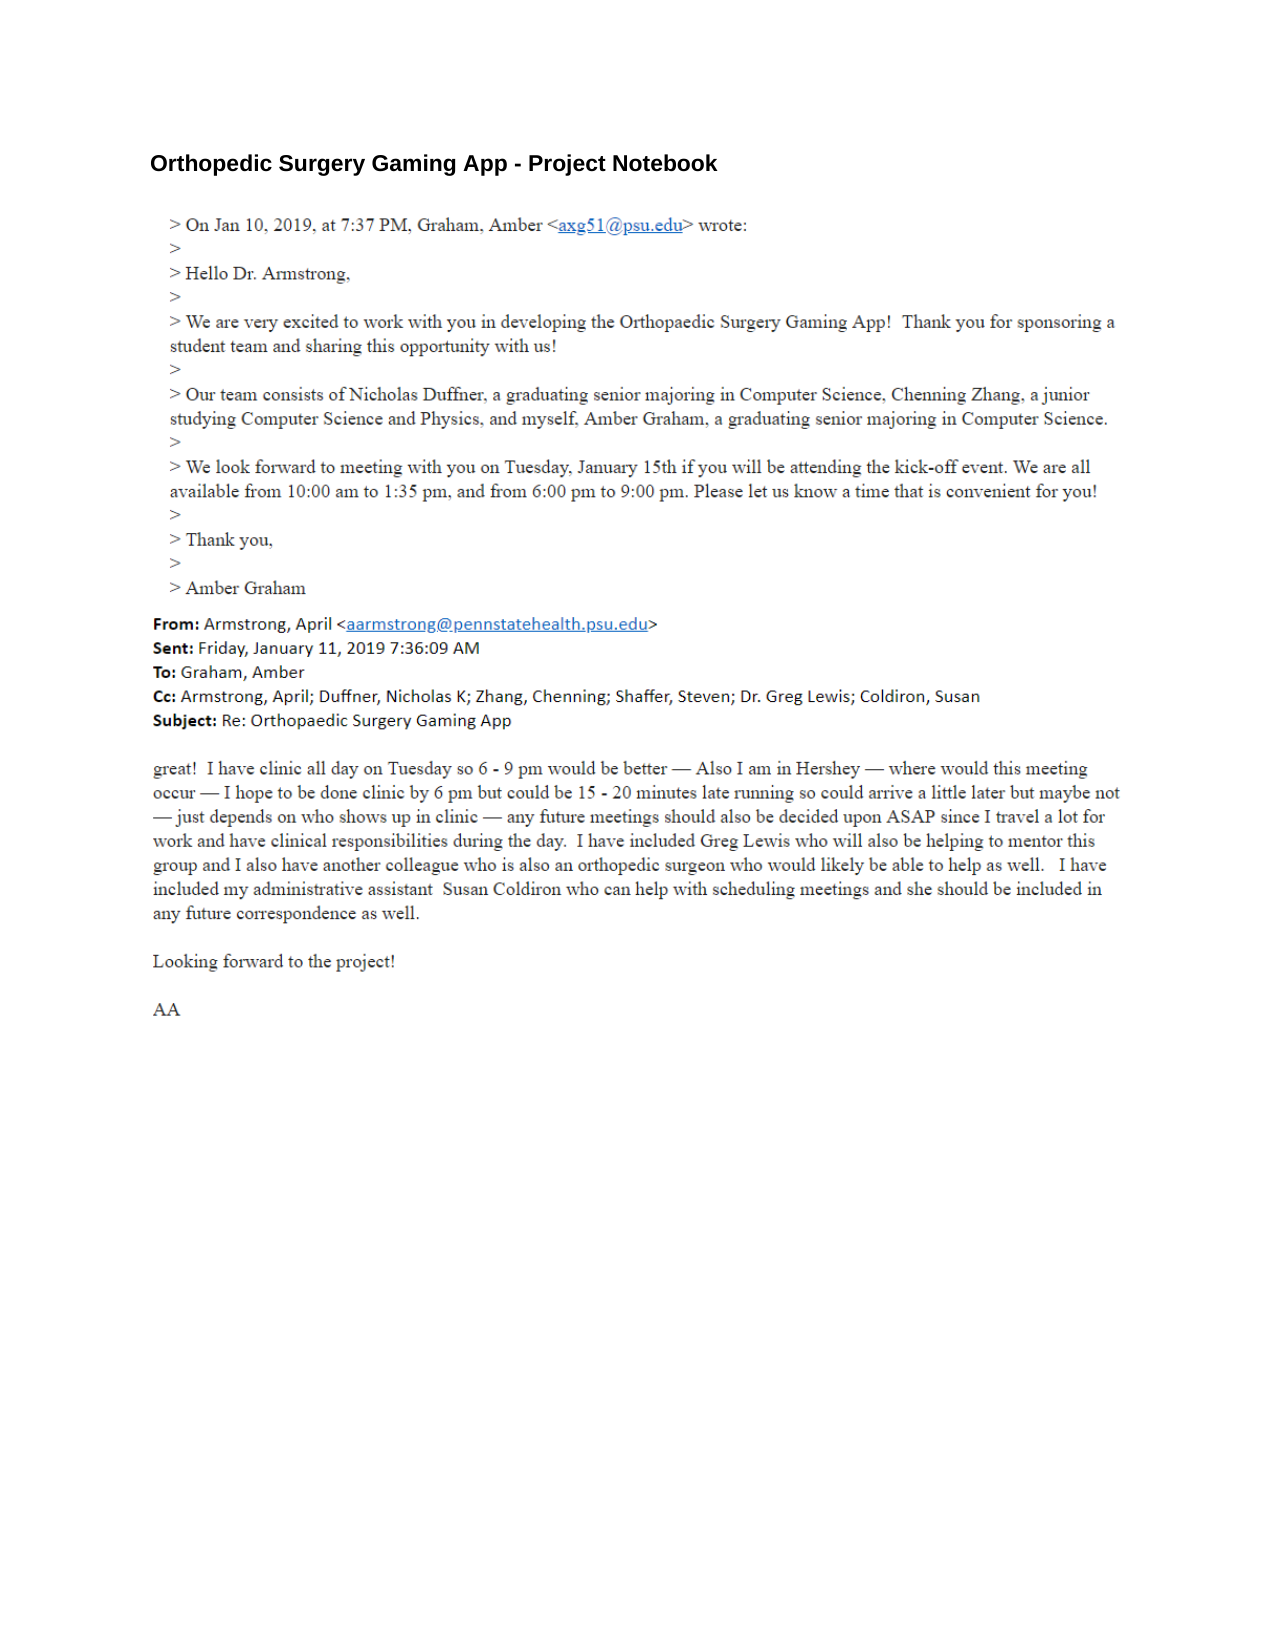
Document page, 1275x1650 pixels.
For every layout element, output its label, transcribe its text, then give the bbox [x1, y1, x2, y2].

picture [150, 614, 1125, 1023]
picture [150, 210, 1125, 611]
text Orthopedic Surgery Gaming App - Project Notebook [150, 150, 1125, 176]
